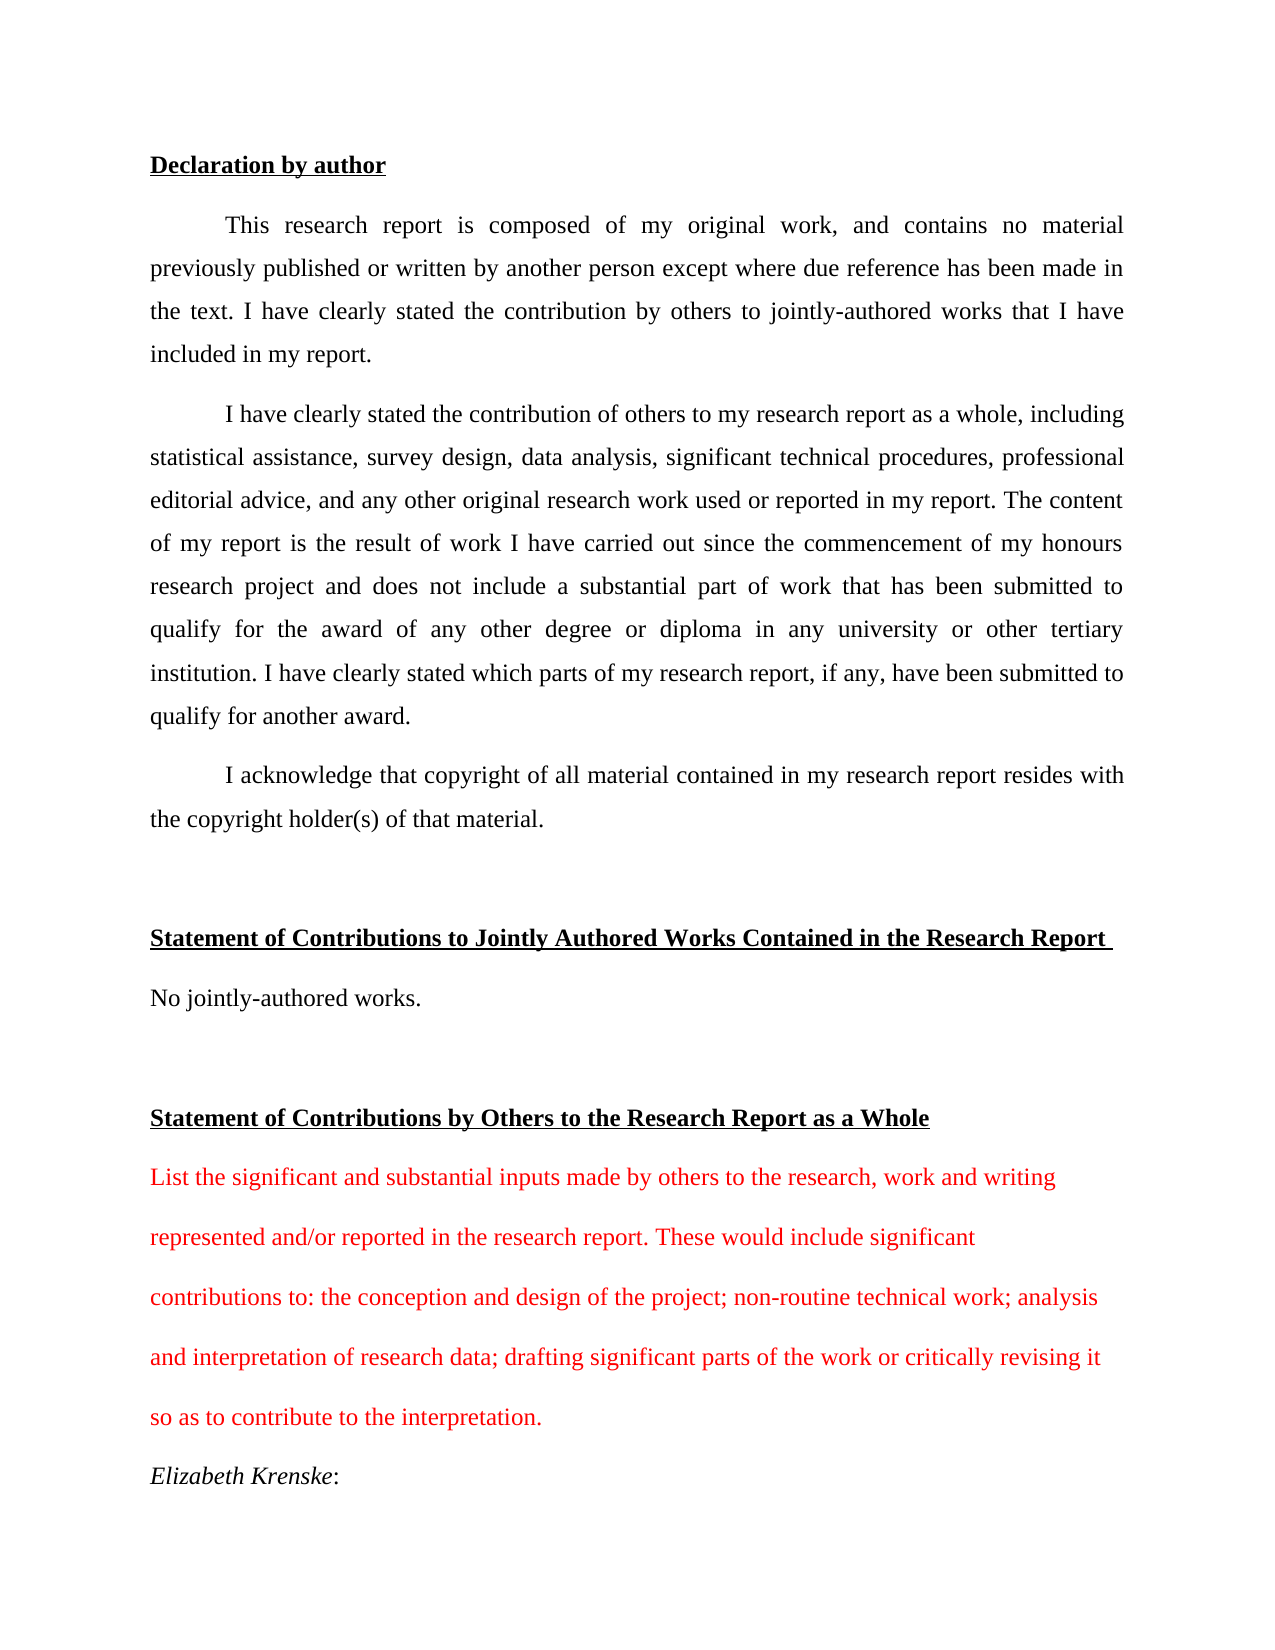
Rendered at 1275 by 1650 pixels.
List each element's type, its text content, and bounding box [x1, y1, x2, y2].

text Statement of Contributions by Others to the Research Report as a Whole [150, 1103, 1125, 1131]
text I have clearly stated the contribution of others to my research report as a whole, including statistical assistance, survey design, data analysis, significant technical procedures, professional editorial advice, and any other original research work used or reported in my report. The content of my report is the result of work I have carried out since the commencement of my honours research project and does not include a substantial part of work that has been submitted to qualify for the award of any other degree or diploma in any university or other tertiary institution. I have clearly stated which parts of my research report, if any, have been submitted to qualify for another award. [150, 399, 1125, 729]
text This research report is composed of my original work, and contains no material previously published or written by another person except where due reference has been made in the text. I have clearly stated the contribution by others to jointly-authored works that I have included in my report. [150, 210, 1125, 368]
text I acknowledge that copyright of all material contained in my research report resides with the copyright holder(s) of that material. [150, 761, 1125, 832]
text List the significant and substantial inputs made by others to the research, work and writing [150, 1162, 1125, 1191]
text so as to contribute to the interpretation. [150, 1402, 1125, 1430]
text and interpretation of research data; drafting significant parts of the work or critically revising it [150, 1342, 1125, 1371]
text Elizabeth Krenske: [150, 1461, 1125, 1490]
text No jointly-authored works. [150, 983, 1125, 1012]
text Declaration by author [150, 150, 1125, 179]
text represented and/or reported in the research report. These would include significant [150, 1222, 1125, 1251]
text contributions to: the conception and design of the project; non-routine technical work; analysis [150, 1282, 1125, 1311]
text Statement of Contributions to Jointly Authored Works Contained in the Research Report [150, 923, 1125, 952]
